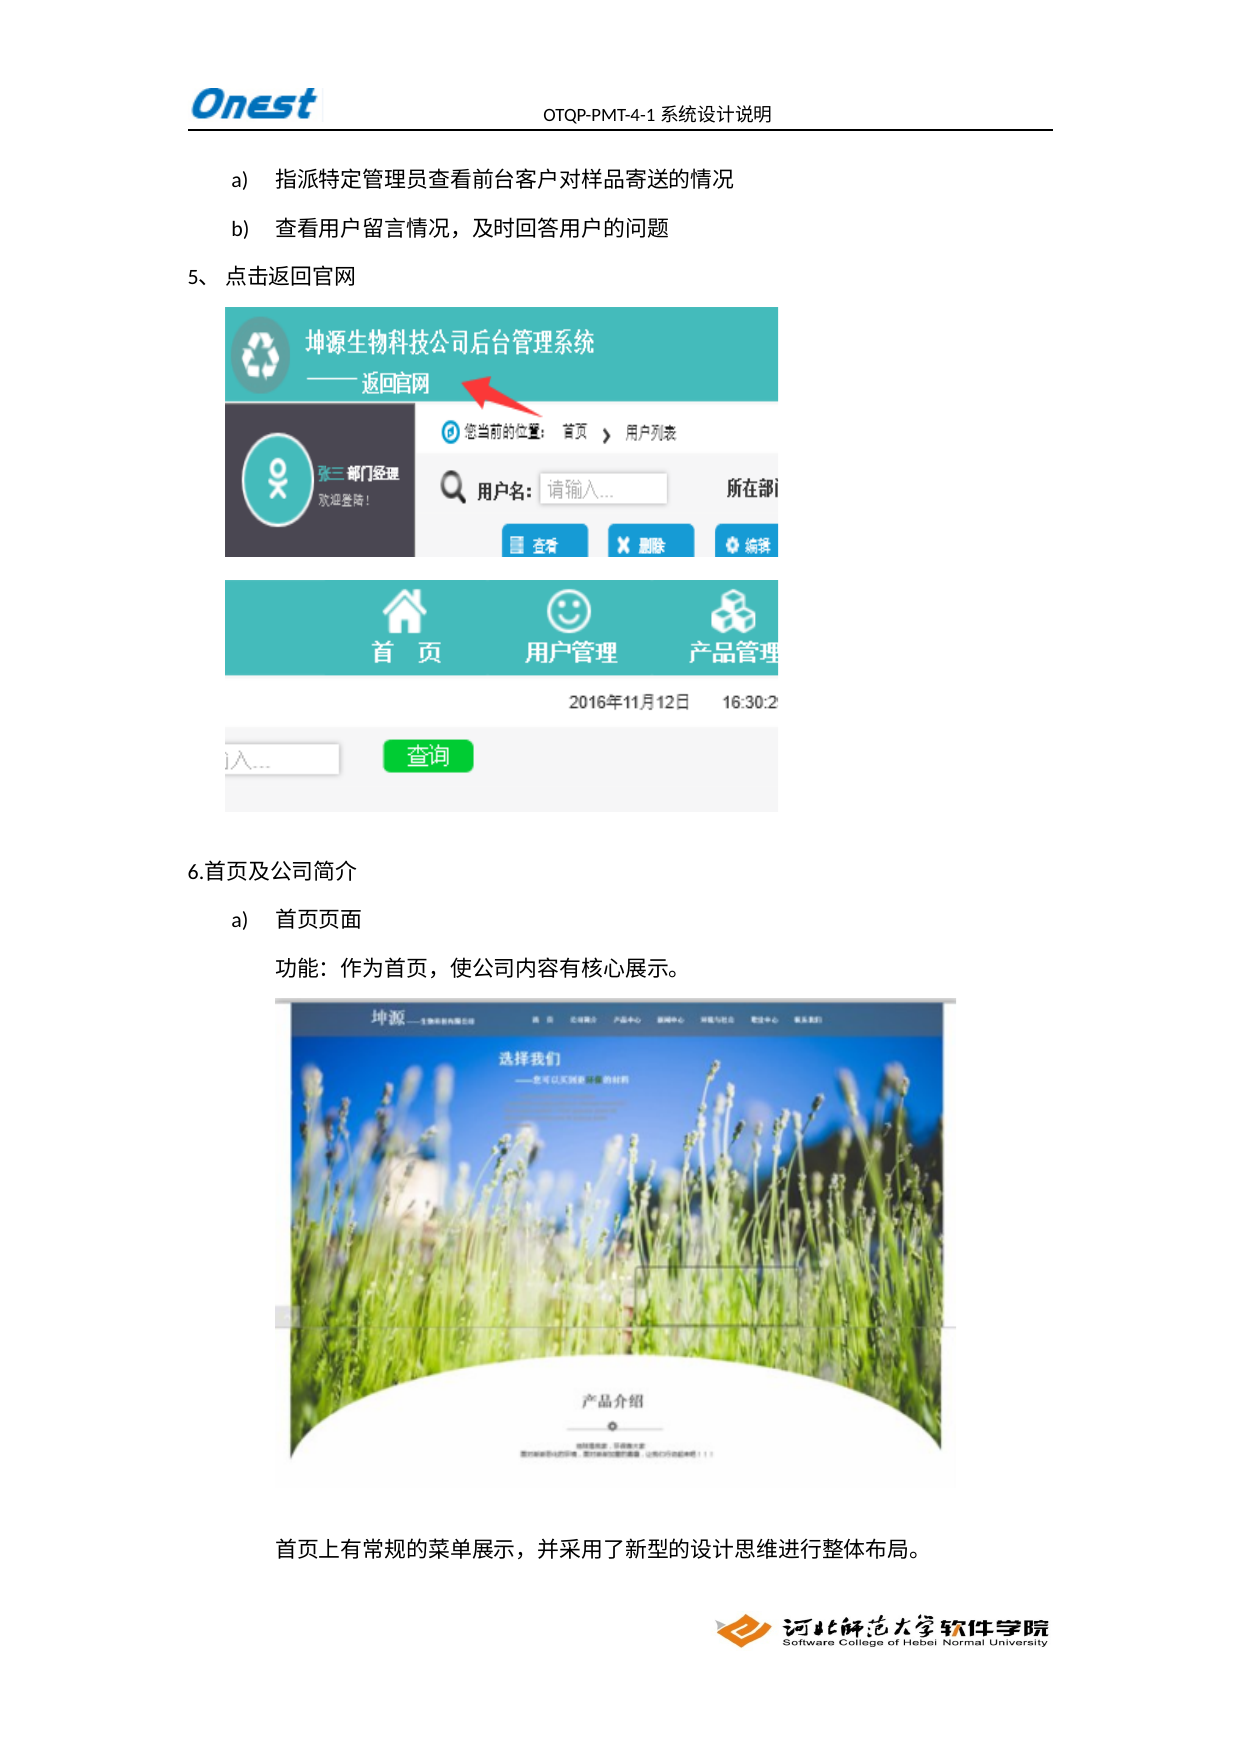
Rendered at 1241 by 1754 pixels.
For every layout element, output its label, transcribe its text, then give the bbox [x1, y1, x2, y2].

picture [275, 998, 957, 1488]
list 指派特定管理员查看前台客户对样品寄送的情况 [231, 162, 1053, 194]
list 点击返回官网 [187, 259, 1053, 291]
list 首页页面 [231, 902, 1053, 934]
picture [710, 1611, 1053, 1651]
picture [225, 307, 779, 557]
list 功能：作为首页，使公司内容有核心展示。 [275, 950, 1053, 983]
list 查看用户留言情况，及时回答用户的问题 [231, 210, 1053, 243]
list 首页上有常规的菜单展示，并采用了新型的设计思维进行整体布局。 [275, 1532, 1053, 1564]
picture [187, 88, 324, 122]
text 6.首页及公司简介 [187, 854, 1053, 886]
picture [225, 580, 779, 812]
